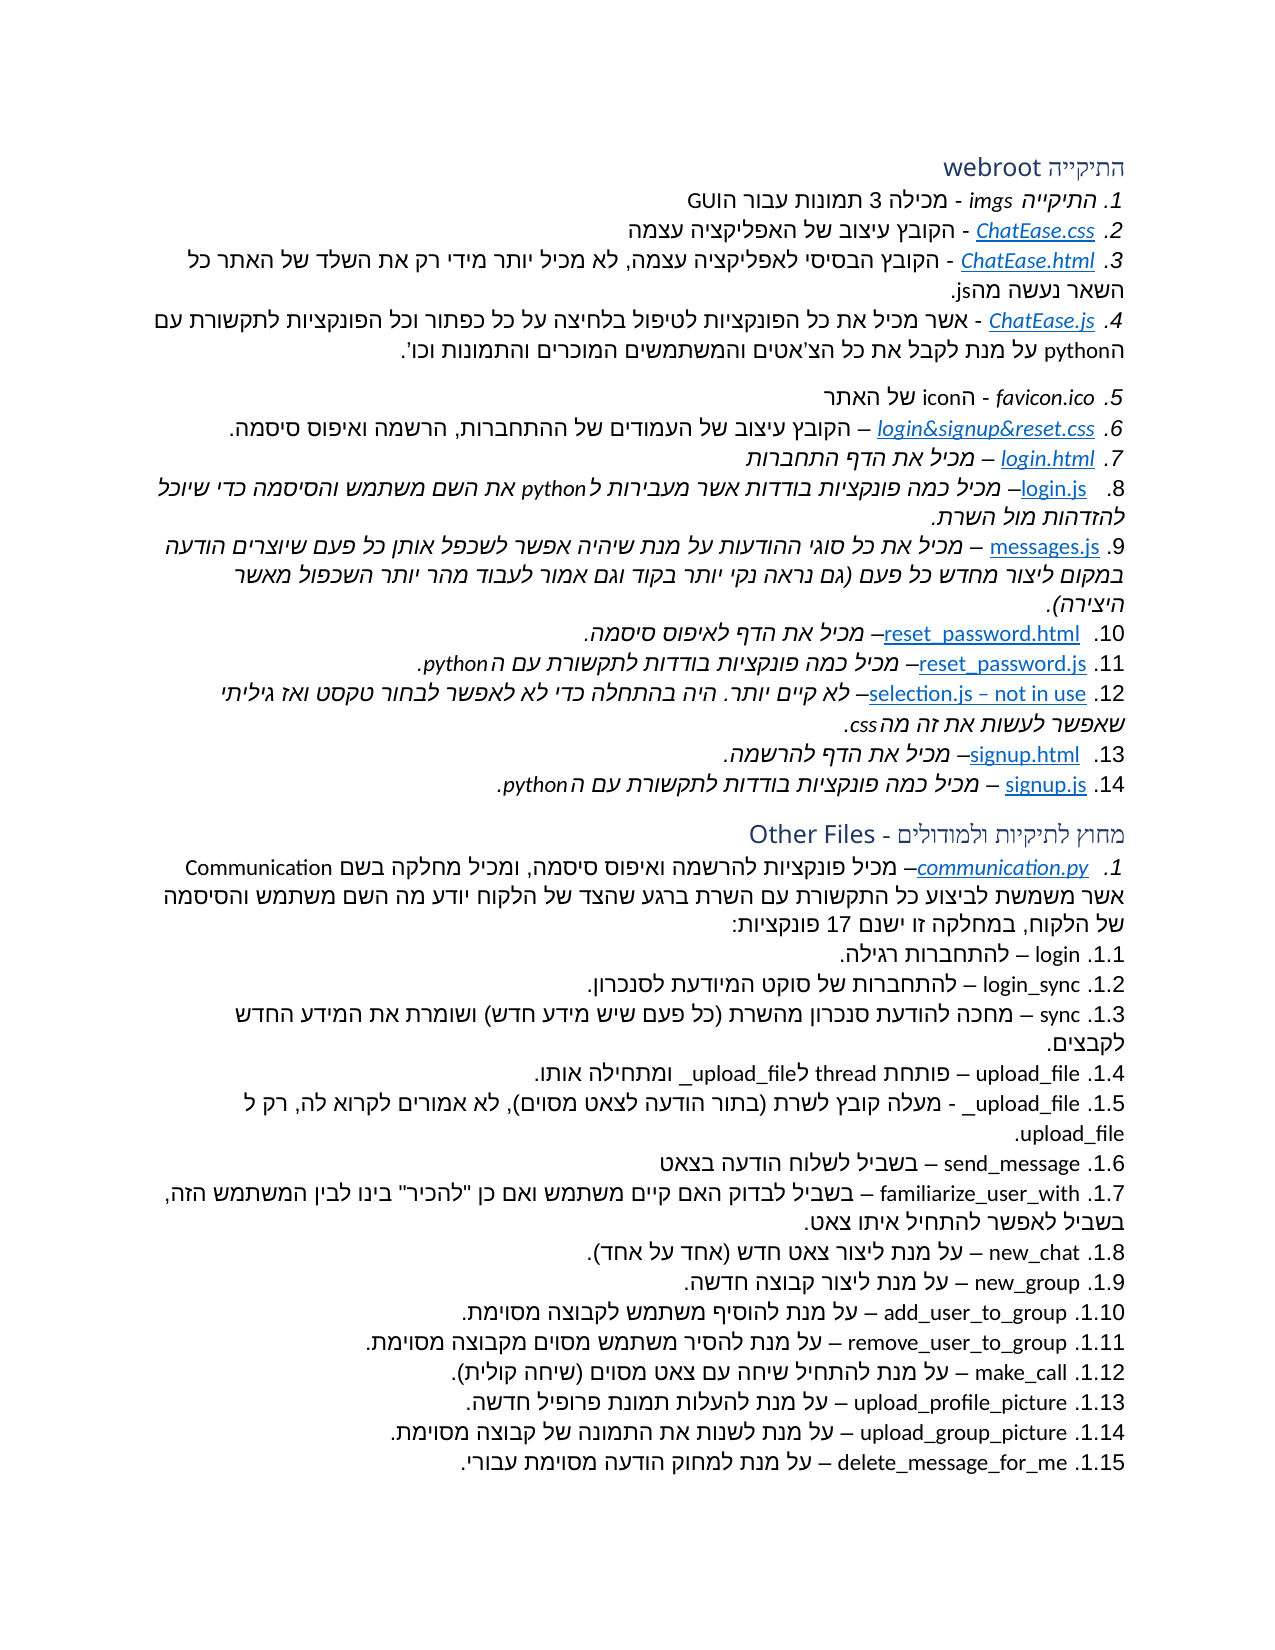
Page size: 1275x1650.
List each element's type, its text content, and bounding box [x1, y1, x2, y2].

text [150, 817, 1125, 1476]
text 5. favicon.ico - הicon של האתר 6. login&signup&reset.css – הקובץ עיצוב של העמודים של ההתחברות, הרשמה ואיפוס סיסמה. 7. login.html – מכיל את הדף התחברות 8. login.js– מכיל כמה פונקציות בודדות אשר מעבירות לpython את השם משתמש והסיסמה כדי שיוכל להזדהות מול השרת. 9. messages.js – מכיל את כל סוגי ההודעות על מנת שיהיה אפשר לשכפל אותן כל פעם שיוצרים הודעה במקום ליצור מחדש כל פעם (גם נראה נקי יותר בקוד וגם אמור לעבוד מהר יותר השכפול מאשר היצירה). 10. reset_password.html– מכיל את הדף לאיפוס סיסמה. 11. reset_password.js– מכיל כמה פונקציות בודדות לתקשורת עם הpython. 12. selection.js – not in use– לא קיים יותר. היה בהתחלה כדי לא לאפשר לבחור טקסט ואז גיליתי שאפשר לעשות את זה מהcss. 13. signup.html– מכיל את הדף להרשמה. 14. signup.js – מכיל כמה פונקציות בודדות לתקשורת עם הpython. [150, 383, 1125, 798]
text התיקייה webroot 1. התיקייה imgs - מכילה 3 תמונות עבור הGUI 2. ChatEase.css - הקובץ עיצוב של האפליקציה עצמה 3. ChatEase.html - הקובץ הבסיסי לאפליקציה עצמה, לא מכיל יותר מידי רק את השלד של האתר כל השאר נעשה מהjs. 4. ChatEase.js - אשר מכיל את כל הפונקציות לטיפול בלחיצה על כל כפתור וכל הפונקציות לתקשורת עם הpython על מנת לקבל את כל הצ’אטים והמשתמשים המוכרים והתמונות וכו’. [150, 150, 1125, 365]
